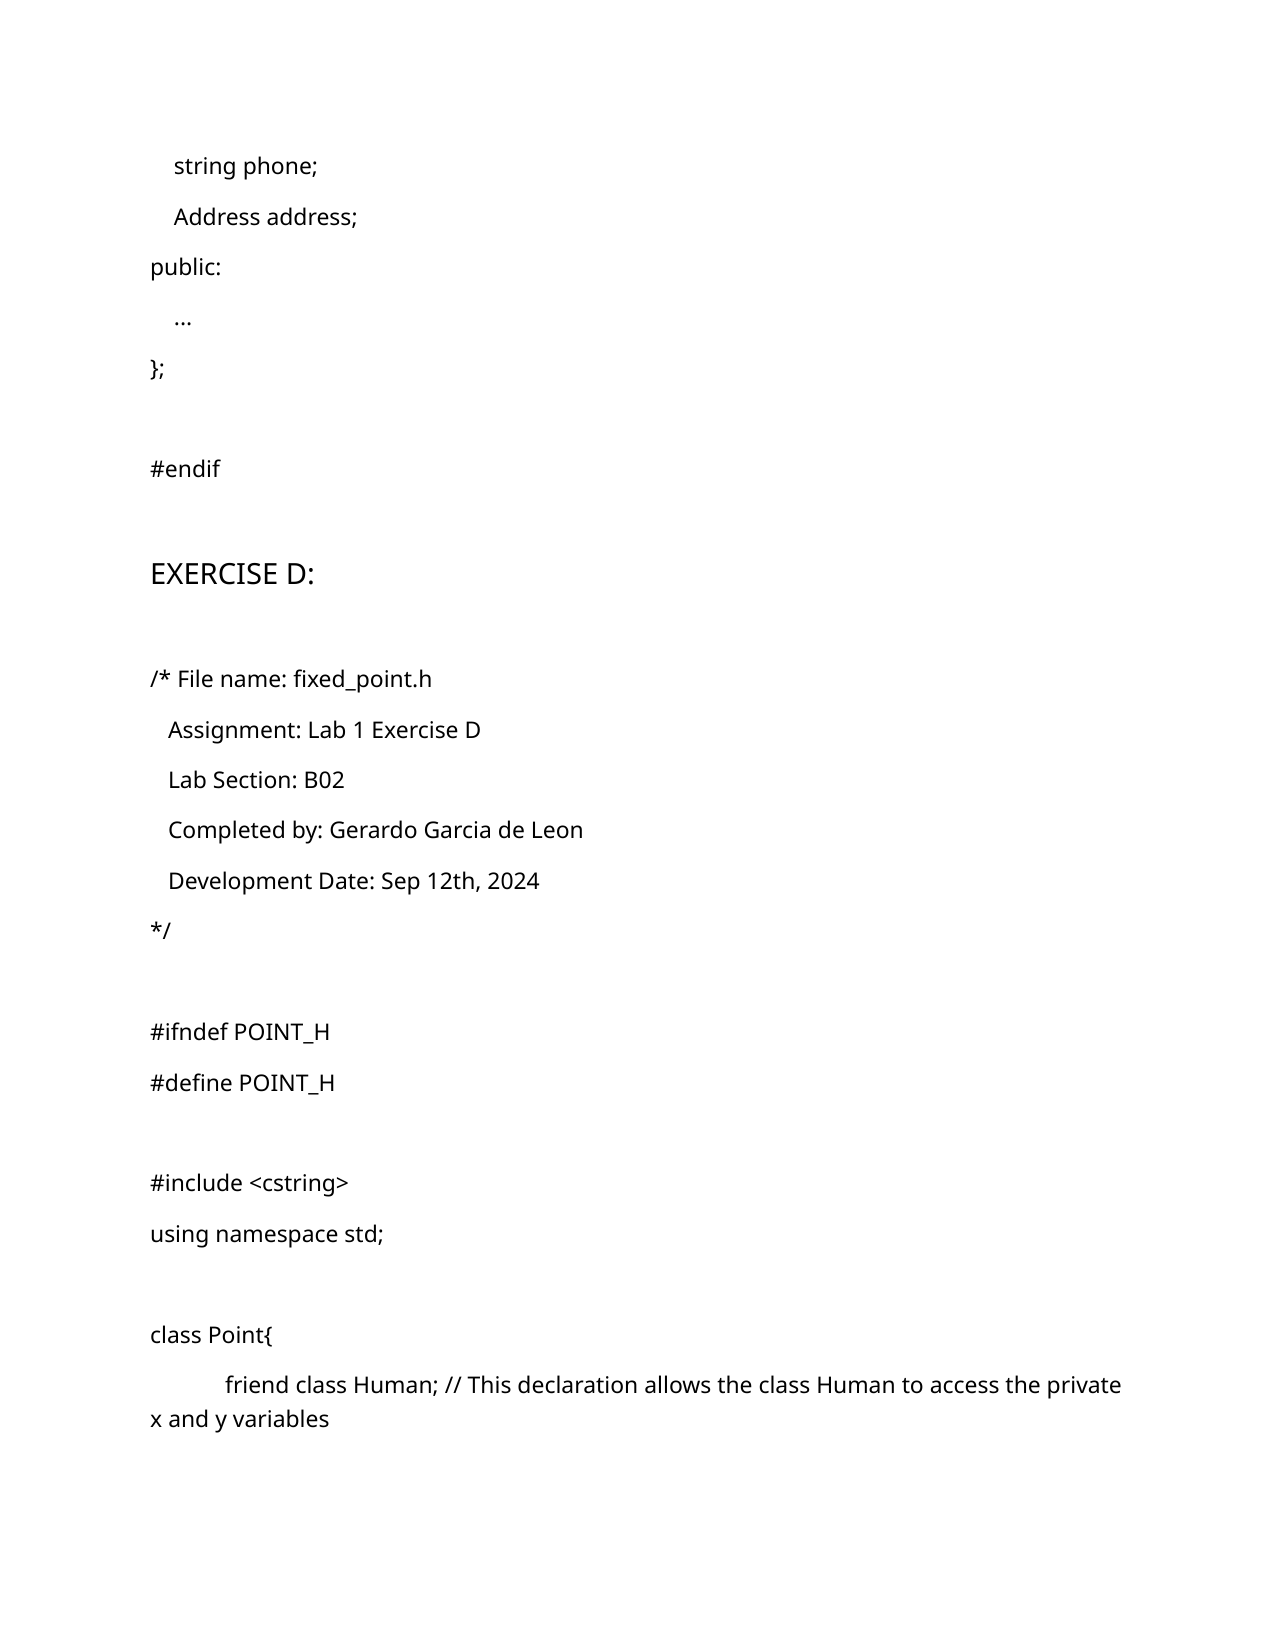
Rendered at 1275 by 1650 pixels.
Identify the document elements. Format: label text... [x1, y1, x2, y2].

text Completed by: Gerardo Garcia de Leon [150, 814, 1125, 846]
text */ [150, 915, 1125, 947]
text string phone; [150, 150, 1125, 181]
text Lab Section: B02 [150, 764, 1125, 795]
text using namespace std; [150, 1218, 1125, 1249]
text Assignment: Lab 1 Exercise D [150, 714, 1125, 745]
text /* File name: fixed_point.h [150, 663, 1125, 694]
text public: [150, 251, 1125, 282]
text class Point{ [150, 1319, 1125, 1350]
text Address address; [150, 200, 1125, 232]
text #endif [150, 452, 1125, 484]
text #define POINT_H [150, 1067, 1125, 1098]
text Development Date: Sep 12th, 2024 [150, 865, 1125, 896]
text }; [150, 352, 1125, 383]
text EXERCISE D: [150, 553, 1125, 593]
text #ifndef POINT_H [150, 1016, 1125, 1047]
text friend class Human; // This declaration allows the class Human to access the private x and y variables [150, 1369, 1125, 1434]
text ... [150, 301, 1125, 332]
text #include <cstring> [150, 1167, 1125, 1199]
